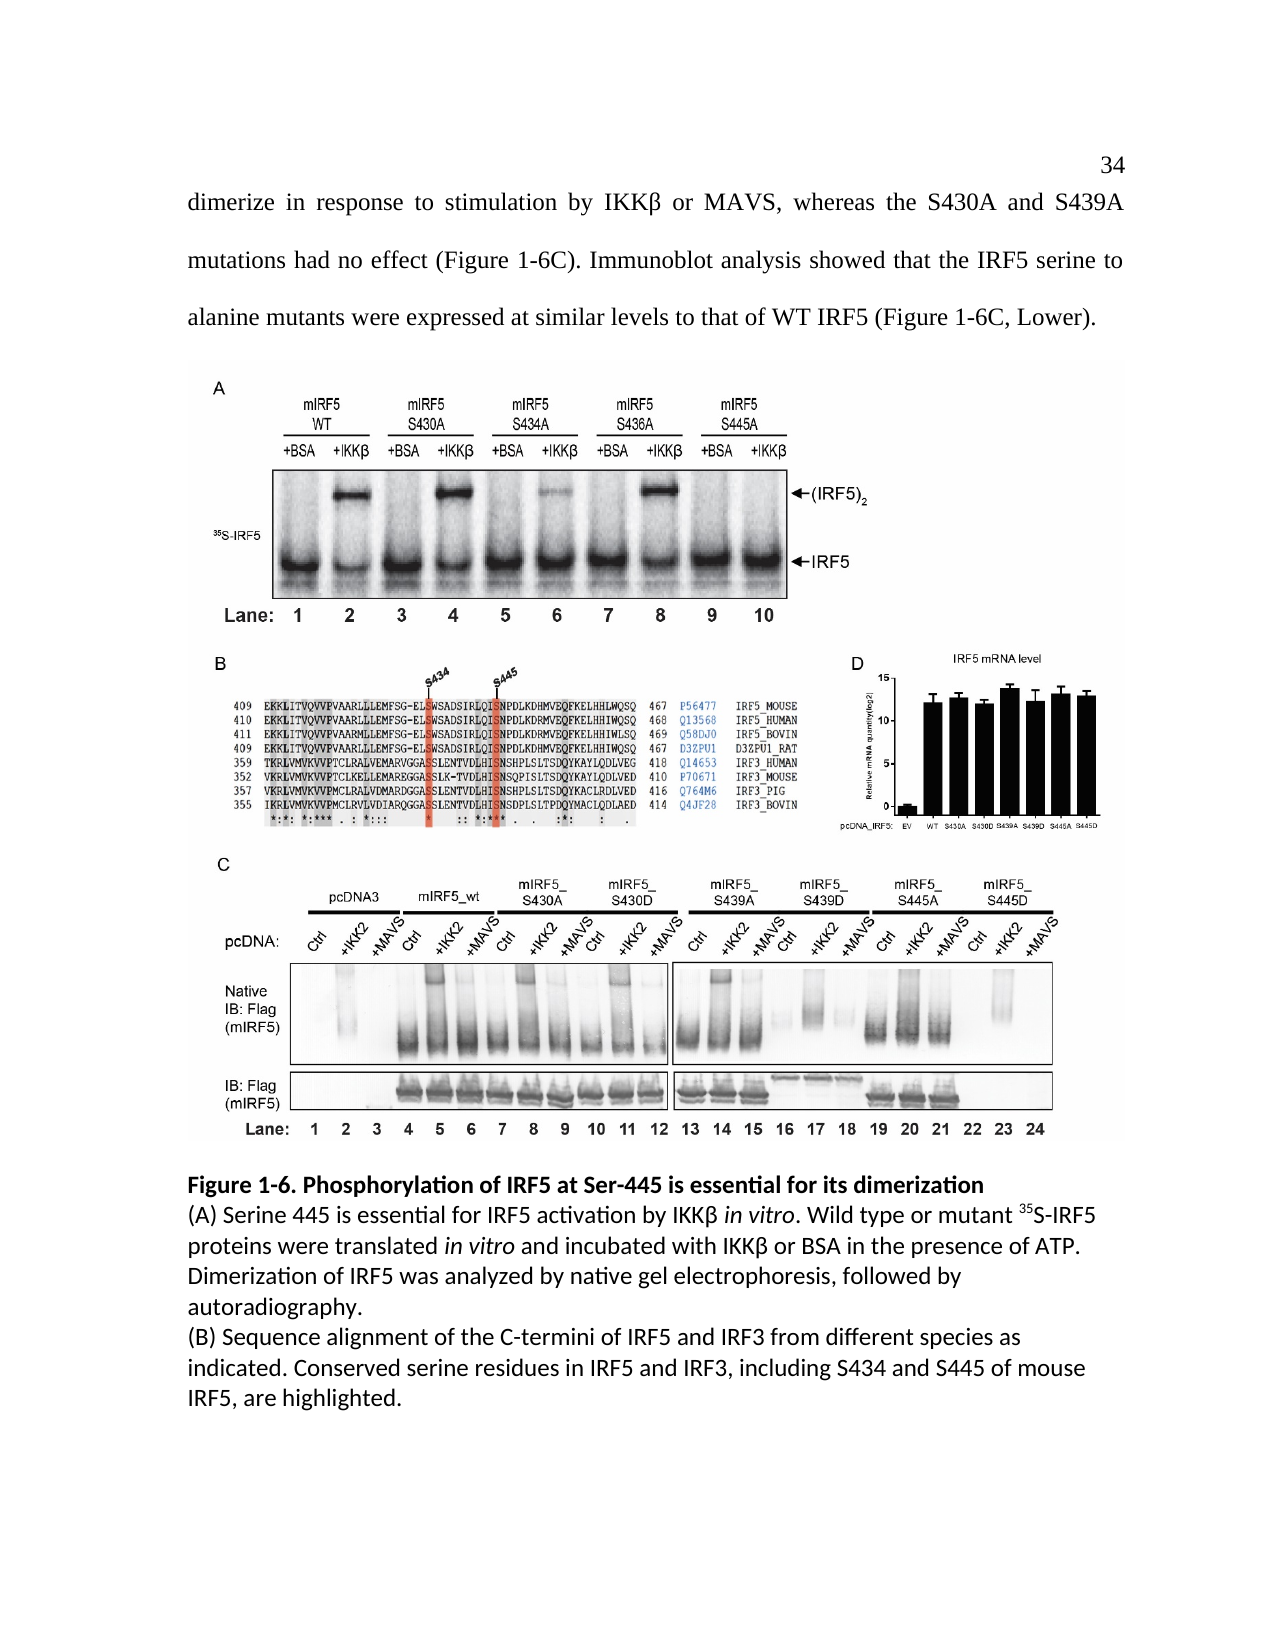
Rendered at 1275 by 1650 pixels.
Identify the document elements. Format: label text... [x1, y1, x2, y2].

text (A) Serine 445 is essential for IRF5 activation by IKKβ in vitro. Wild type or mutant 35S-IRF5 proteins were translated in vitro and incubated with IKKβ or BSA in the presence of ATP. Dimerization of IRF5 was analyzed by native gel electrophoresis, followed by autoradiography. [187, 1199, 1125, 1322]
text Figure 1-6. Phosphorylation of IRF5 at Ser-445 is essential for its dimerization [187, 1169, 1125, 1199]
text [187, 187, 1125, 331]
picture [187, 360, 1125, 1141]
text (B) Sequence alignment of the C-termini of IRF5 and IRF3 from different species as indicated. Conserved serine residues in IRF5 and IRF3, including S434 and S445 of mouse IRF5, are highlighted. [187, 1322, 1125, 1413]
